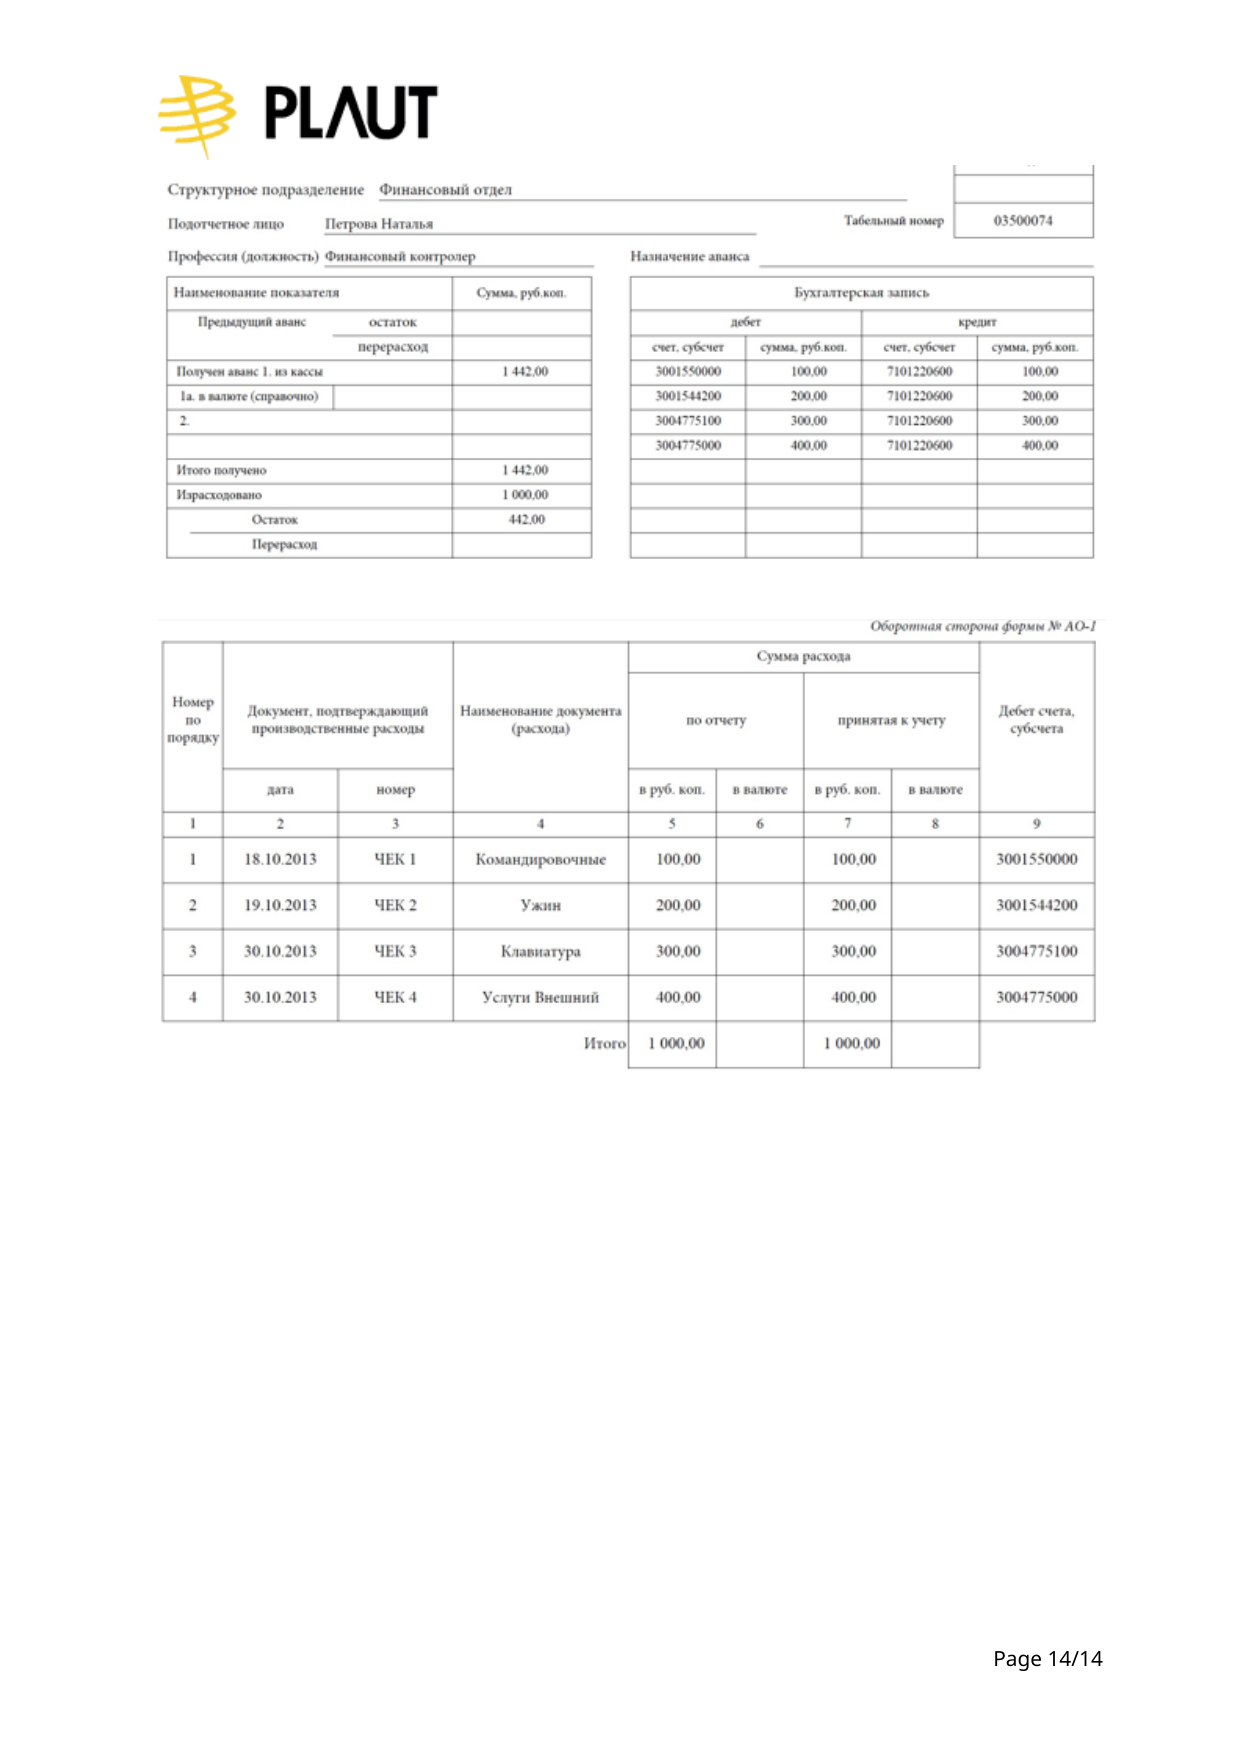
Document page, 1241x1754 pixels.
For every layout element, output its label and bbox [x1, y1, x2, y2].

picture [157, 619, 1107, 1072]
picture [157, 75, 439, 160]
picture [157, 165, 1107, 581]
